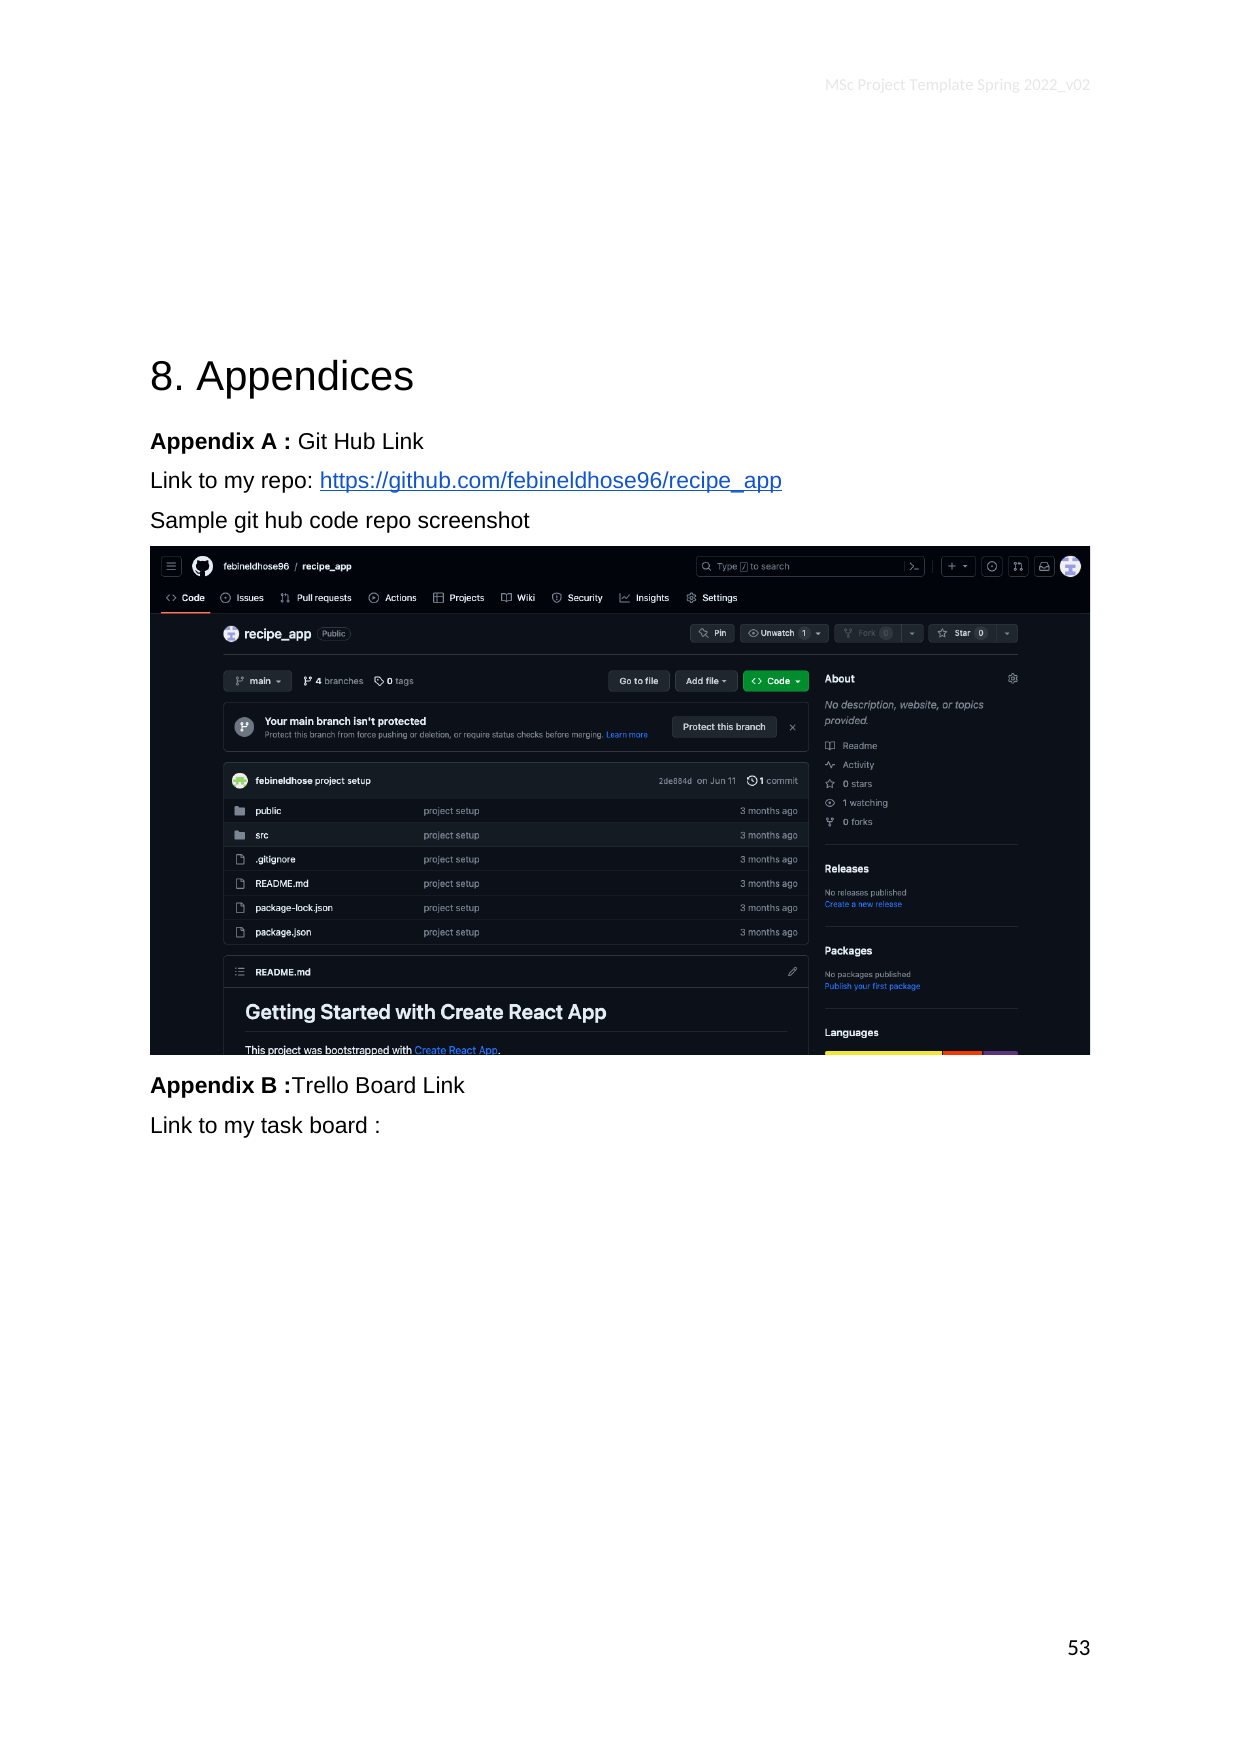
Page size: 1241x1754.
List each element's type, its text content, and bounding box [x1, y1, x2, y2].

subtitle Appendix B :Trello Board Link [150, 1072, 1090, 1099]
subtitle Appendix A : Git Hub Link [150, 428, 1090, 454]
picture [150, 546, 1091, 1055]
subtitle 8. Appendices [150, 352, 1090, 399]
text Link to my repo: https://github.com/febineldhose96/recipe_app [150, 467, 1090, 493]
text Sample git hub code repo screenshot [150, 507, 1090, 533]
text Link to my task board : [150, 1112, 1090, 1138]
